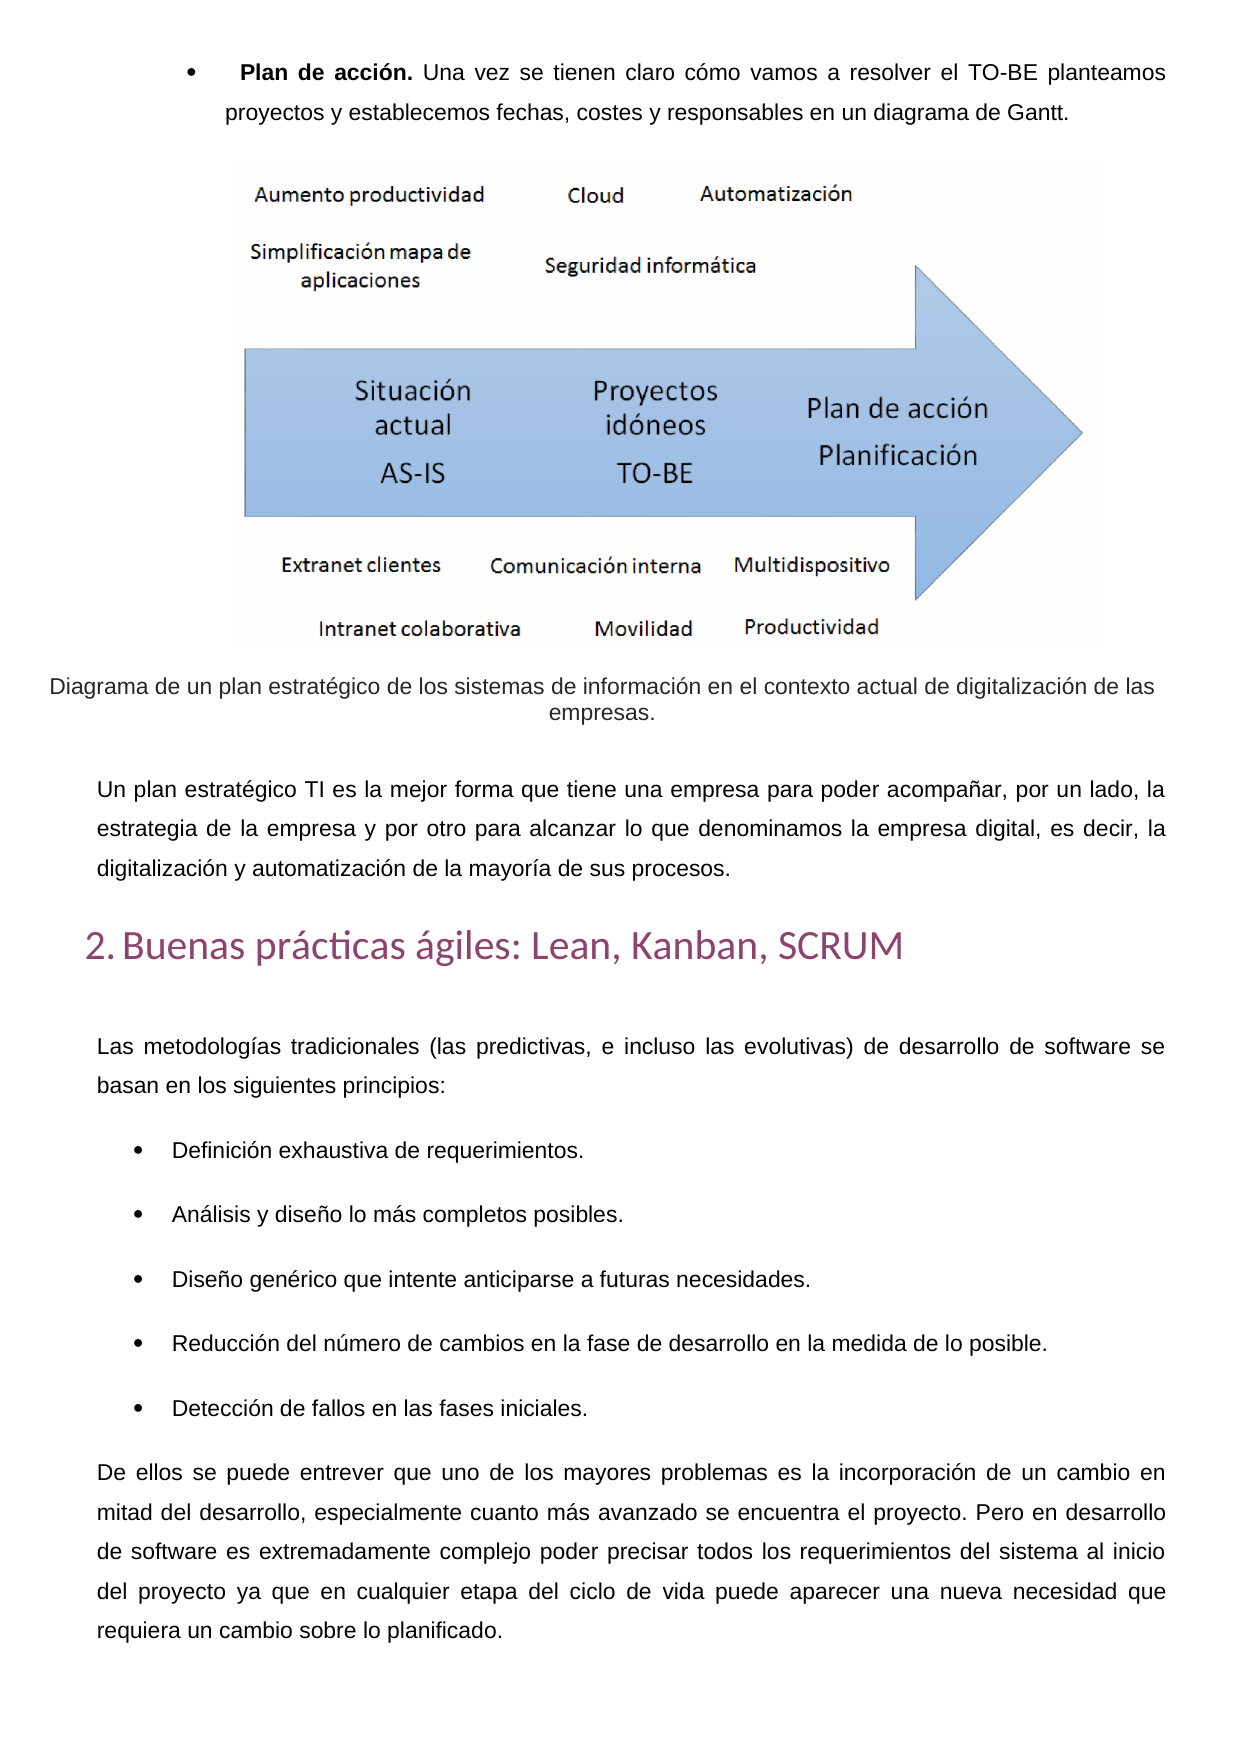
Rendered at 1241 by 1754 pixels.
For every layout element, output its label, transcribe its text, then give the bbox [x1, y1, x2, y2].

list Definición exhaustiva de requerimientos. [134, 1137, 1167, 1163]
text De ellos se puede entrever que uno de los mayores problemas es la incorporación de un cambio en mitad del desarrollo, especialmente cuanto más avanzado se encuentra el proyecto. Pero en desarrollo de software es extremadamente complejo poder precisar todos los requerimientos del sistema al inicio del proyecto ya que en cualquier etapa del ciclo de vida puede aparecer una nueva necesidad que requiera un cambio sobre lo planificado. [97, 1459, 1167, 1644]
list Diseño genérico que intente anticiparse a futuras necesidades. [134, 1266, 1167, 1292]
list Reducción del número de cambios en la fase de desarrollo en la medida de lo posible. [134, 1330, 1167, 1357]
list Buenas prácticas ágiles: Lean, Kanban, SCRUM [84, 919, 1167, 970]
text Las metodologías tradicionales (las predictivas, e incluso las evolutivas) de desarrollo de software se basan en los siguientes principios: [97, 1033, 1167, 1099]
list Plan de acción. Una vez se tienen claro cómo vamos a resolver el TO-BE planteamos proyectos y establecemos fechas, costes y responsables en un diagrama de Gantt. [187, 59, 1167, 125]
list Análisis y diseño lo más completos posibles. [134, 1201, 1167, 1228]
list Detección de fallos en las fases iniciales. [134, 1395, 1167, 1421]
picture [155, 163, 1116, 649]
text Diagrama de un plan estratégico de los sistemas de información en el contexto actual de digitalización de las empresas. [37, 673, 1167, 725]
text Un plan estratégico TI es la mejor forma que tiene una empresa para poder acompañar, por un lado, la estrategia de la empresa y por otro para alcanzar lo que denominamos la empresa digital, es decir, la digitalización y automatización de la mayoría de sus procesos. [97, 776, 1167, 881]
